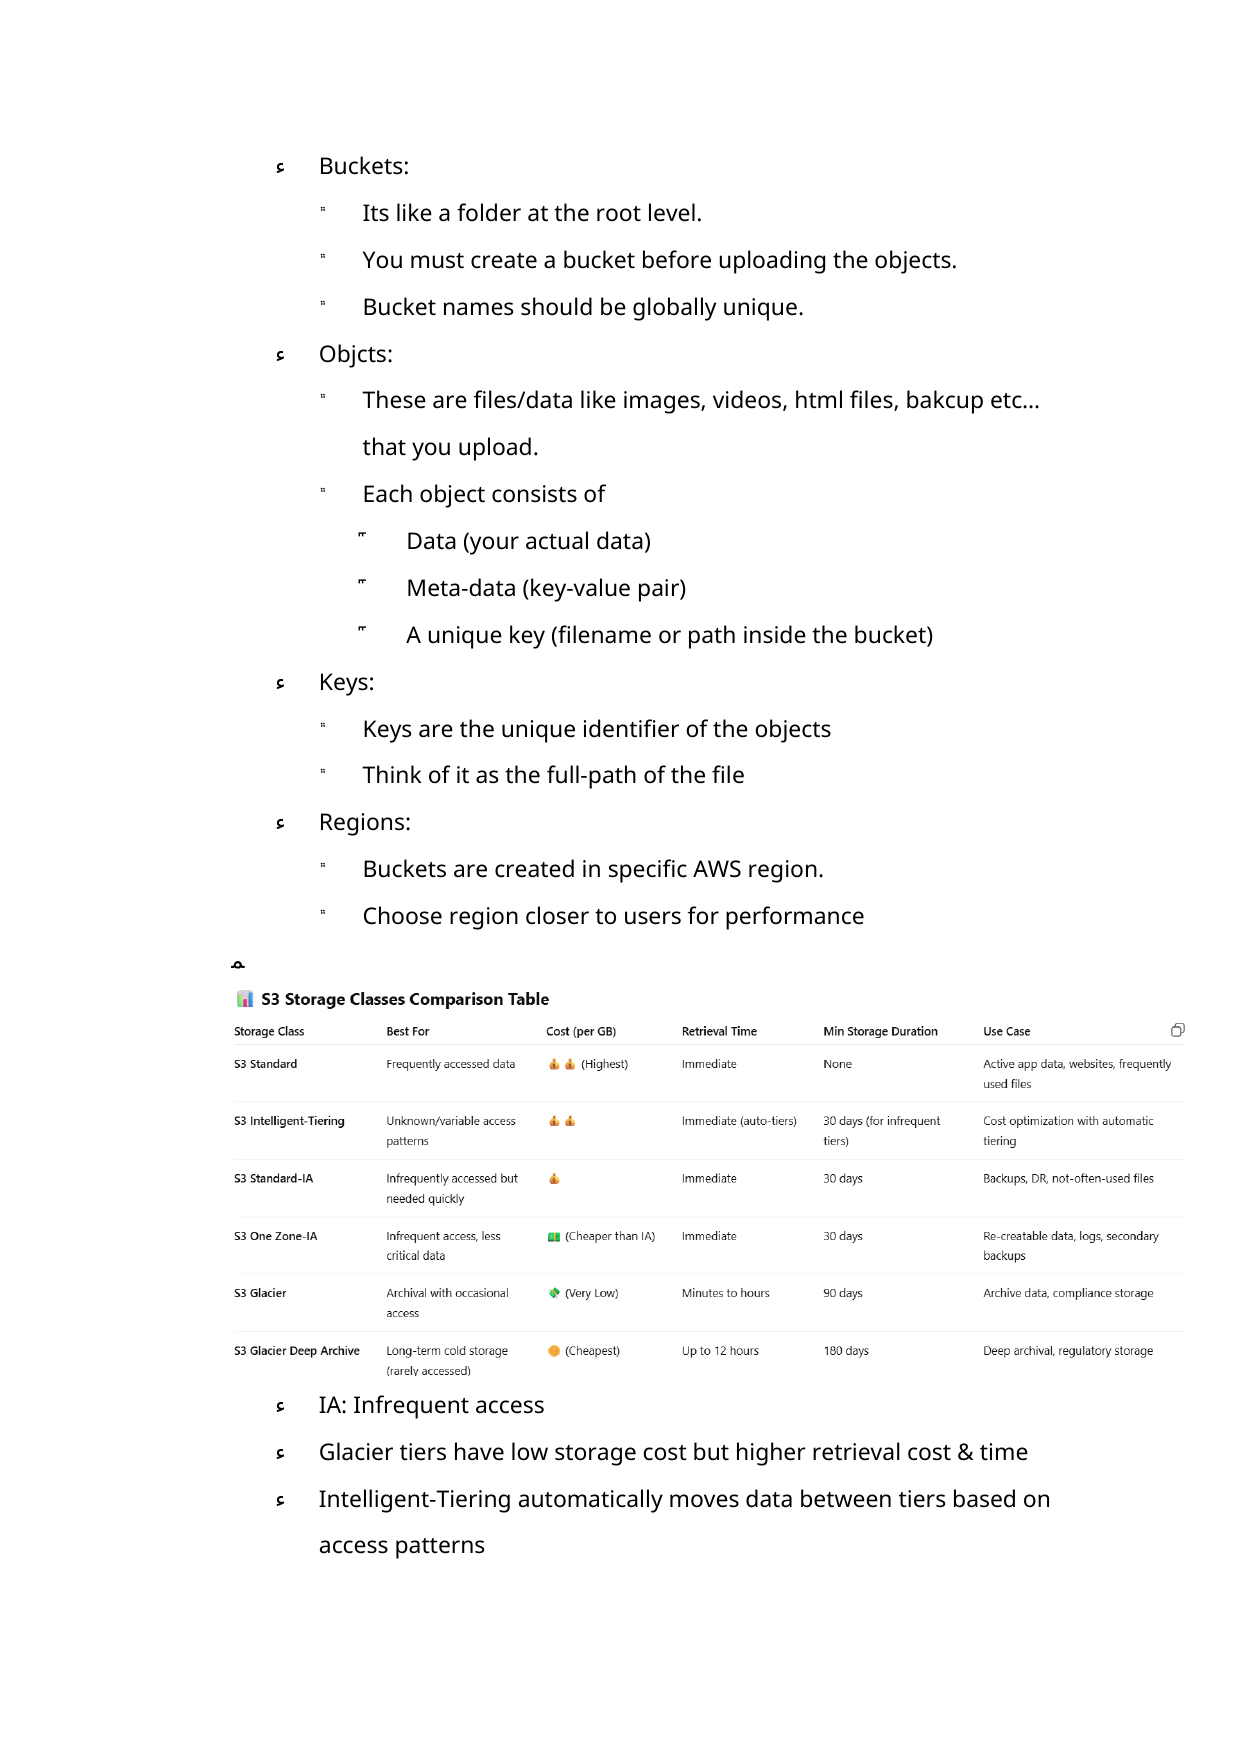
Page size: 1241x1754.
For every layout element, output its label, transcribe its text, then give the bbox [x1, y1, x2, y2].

list Bucket names should be globally unique. [319, 291, 1053, 322]
list Keys: [275, 666, 1053, 697]
list A unique key (filename or path inside the bucket) [362, 619, 1053, 650]
list Each object consists of [319, 478, 1053, 509]
list Regions: [275, 806, 1053, 837]
list Objcts: [275, 337, 1053, 369]
list Glacier tiers have low storage cost but higher retrieval cost & time [275, 1436, 1053, 1467]
list Keys are the unique identifier of the objects [319, 712, 1053, 744]
list Intelligent-Tiering automatically moves data between tiers based on access patterns [275, 1482, 1053, 1561]
picture [231, 986, 1186, 1376]
list Buckets: [275, 150, 1053, 181]
list Choose region closer to users for performance [319, 900, 1053, 931]
list Buckets are created in specific AWS region. [319, 853, 1053, 884]
list You must create a bucket before uploading the objects. [319, 244, 1053, 275]
list Its like a folder at the root level. [319, 197, 1053, 228]
list Think of it as the full-path of the file [319, 759, 1053, 791]
list These are files/data like images, videos, html files, bakcup etc… that you upload. [319, 384, 1053, 462]
list Data (your actual data) [362, 525, 1053, 556]
list IA: Infrequent access [275, 1389, 1053, 1420]
list Meta-data (key-value pair) [362, 572, 1053, 603]
